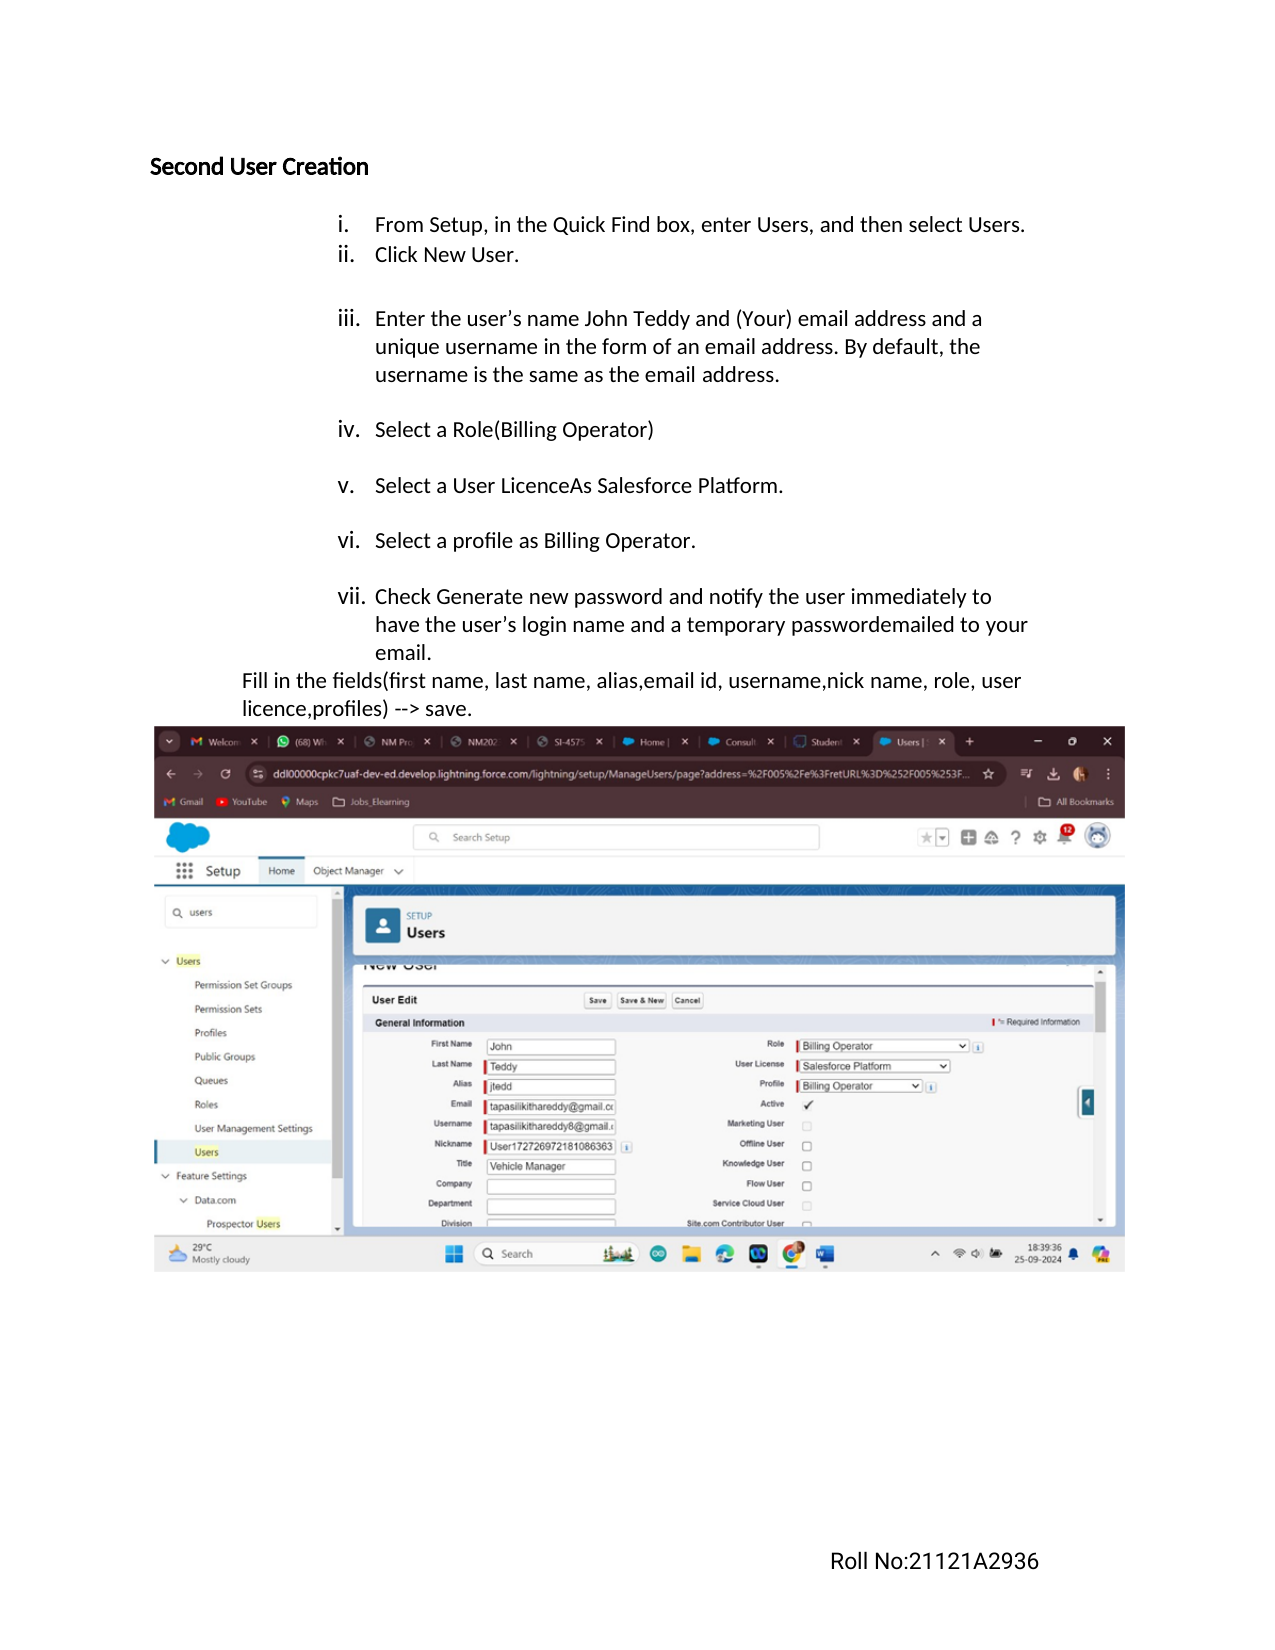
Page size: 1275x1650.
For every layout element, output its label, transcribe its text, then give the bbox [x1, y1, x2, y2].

list From Setup, in the Quick Find box, enter Users, and then select Users. [337, 208, 1125, 238]
text Fill in the fields(first name, last name, alias,email id, username,nick name, role, user licence,profiles) --> save. [242, 666, 1026, 722]
text Second User Creation [150, 150, 1125, 181]
list Click New User. [337, 238, 1125, 269]
list Select a Role(Billing Operator) [337, 413, 1125, 444]
list Enter the user’s name John Teddy and (Your) email address and a unique username in the form of an email address. By default, the username is the same as the email address. [337, 302, 1053, 388]
picture [150, 722, 1125, 1291]
list Select a User LicenceAs Salesforce Platform. [337, 469, 1125, 499]
list Check Generate new password and notify the user immediately to have the user’s login name and a temporary passwordemailed to your email. [337, 580, 1037, 666]
list Select a profile as Billing Operator. [337, 524, 1125, 555]
